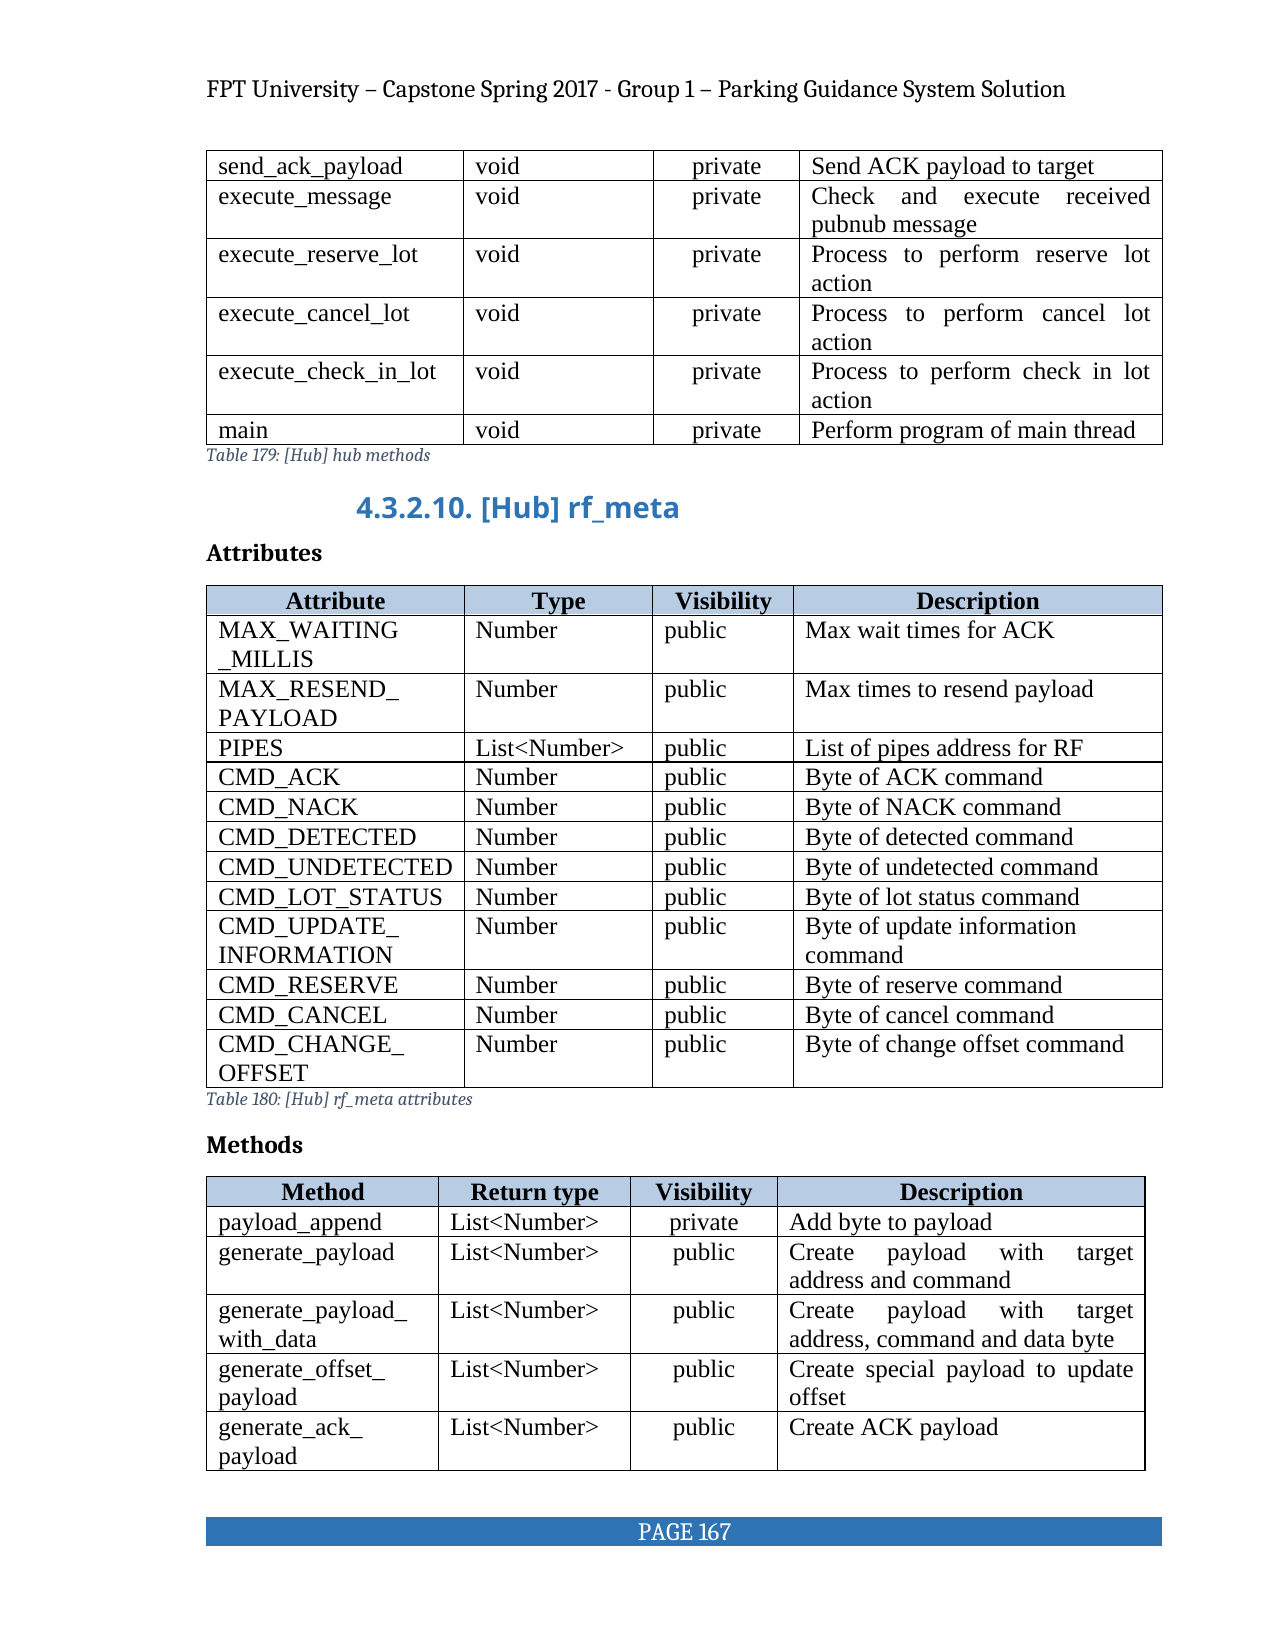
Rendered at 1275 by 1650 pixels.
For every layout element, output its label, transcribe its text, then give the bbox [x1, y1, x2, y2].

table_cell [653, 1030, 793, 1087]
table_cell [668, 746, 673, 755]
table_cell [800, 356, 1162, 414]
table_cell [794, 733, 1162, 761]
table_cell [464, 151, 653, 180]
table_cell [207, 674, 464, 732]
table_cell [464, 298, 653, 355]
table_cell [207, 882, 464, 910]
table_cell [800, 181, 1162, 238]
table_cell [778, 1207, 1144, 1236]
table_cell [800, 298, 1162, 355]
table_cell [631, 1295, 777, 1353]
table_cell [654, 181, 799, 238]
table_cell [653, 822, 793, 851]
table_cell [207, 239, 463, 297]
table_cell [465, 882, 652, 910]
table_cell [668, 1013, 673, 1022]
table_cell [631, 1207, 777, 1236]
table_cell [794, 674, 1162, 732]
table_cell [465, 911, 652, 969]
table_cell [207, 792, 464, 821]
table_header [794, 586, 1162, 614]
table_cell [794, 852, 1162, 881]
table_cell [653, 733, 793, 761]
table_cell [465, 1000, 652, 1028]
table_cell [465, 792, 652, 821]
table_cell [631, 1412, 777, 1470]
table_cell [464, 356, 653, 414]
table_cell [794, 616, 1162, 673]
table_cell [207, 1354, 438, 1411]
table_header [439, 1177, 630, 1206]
text Table 180: [Hub] rf_meta attributes [206, 1088, 1162, 1110]
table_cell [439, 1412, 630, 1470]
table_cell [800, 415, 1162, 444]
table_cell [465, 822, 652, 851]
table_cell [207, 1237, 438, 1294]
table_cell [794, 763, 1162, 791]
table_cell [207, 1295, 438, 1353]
subtitle [Hub] rf_meta [206, 487, 1162, 527]
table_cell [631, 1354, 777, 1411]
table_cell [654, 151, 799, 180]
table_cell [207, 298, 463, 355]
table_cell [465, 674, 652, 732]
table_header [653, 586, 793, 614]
text Methods [206, 1131, 1162, 1159]
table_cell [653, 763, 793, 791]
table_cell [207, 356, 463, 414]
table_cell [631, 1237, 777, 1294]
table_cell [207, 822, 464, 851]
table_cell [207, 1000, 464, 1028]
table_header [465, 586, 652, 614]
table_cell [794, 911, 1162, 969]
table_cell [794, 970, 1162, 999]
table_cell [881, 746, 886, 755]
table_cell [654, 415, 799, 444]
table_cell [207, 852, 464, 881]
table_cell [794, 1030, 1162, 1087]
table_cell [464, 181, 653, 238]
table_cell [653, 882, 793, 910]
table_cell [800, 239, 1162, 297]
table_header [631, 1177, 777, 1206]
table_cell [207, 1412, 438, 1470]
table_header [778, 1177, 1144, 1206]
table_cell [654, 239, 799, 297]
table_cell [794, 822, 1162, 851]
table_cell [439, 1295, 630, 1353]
text Table 179: [Hub] hub methods [206, 445, 1162, 466]
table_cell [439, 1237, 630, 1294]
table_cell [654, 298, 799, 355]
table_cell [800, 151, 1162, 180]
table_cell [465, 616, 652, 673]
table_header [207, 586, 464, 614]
text Attributes [206, 539, 1162, 568]
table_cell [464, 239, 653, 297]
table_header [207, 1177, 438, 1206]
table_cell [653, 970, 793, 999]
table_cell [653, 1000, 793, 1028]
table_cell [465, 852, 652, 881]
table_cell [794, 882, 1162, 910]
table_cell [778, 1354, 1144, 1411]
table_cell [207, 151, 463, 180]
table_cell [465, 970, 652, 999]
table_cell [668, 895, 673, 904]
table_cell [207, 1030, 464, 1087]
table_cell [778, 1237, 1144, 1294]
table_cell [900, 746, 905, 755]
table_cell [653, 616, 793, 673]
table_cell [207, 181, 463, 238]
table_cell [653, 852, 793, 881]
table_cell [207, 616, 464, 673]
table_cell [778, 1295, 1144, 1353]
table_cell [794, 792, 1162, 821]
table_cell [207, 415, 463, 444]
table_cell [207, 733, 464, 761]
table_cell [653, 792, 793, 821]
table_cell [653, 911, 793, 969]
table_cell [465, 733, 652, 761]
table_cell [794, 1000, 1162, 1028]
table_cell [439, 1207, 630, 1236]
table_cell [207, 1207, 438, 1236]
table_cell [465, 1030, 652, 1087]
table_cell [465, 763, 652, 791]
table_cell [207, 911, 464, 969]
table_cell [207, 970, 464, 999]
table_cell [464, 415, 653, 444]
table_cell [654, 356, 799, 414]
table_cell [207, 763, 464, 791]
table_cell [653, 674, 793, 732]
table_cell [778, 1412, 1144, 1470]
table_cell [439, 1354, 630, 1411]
